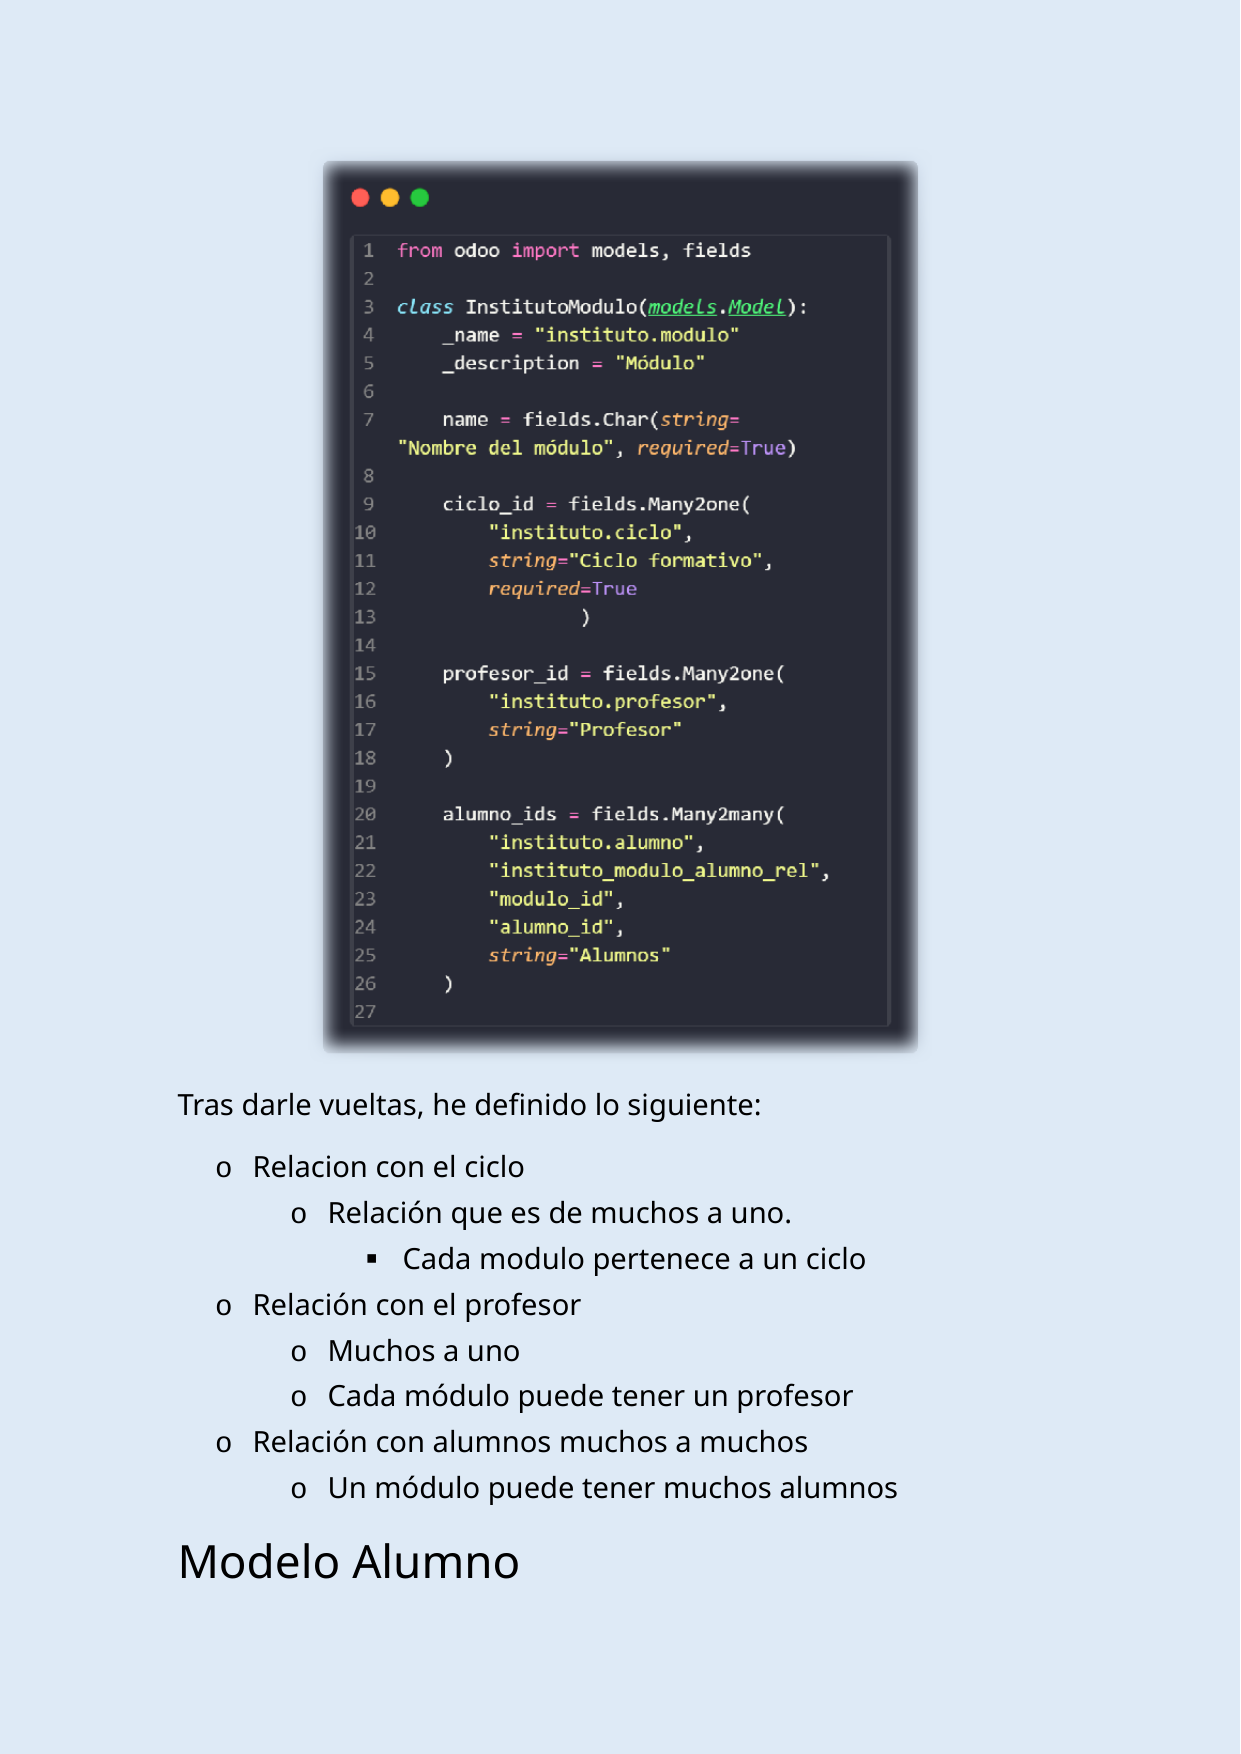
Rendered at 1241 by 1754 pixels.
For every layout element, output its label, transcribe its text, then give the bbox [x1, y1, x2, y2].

list Relacion con el ciclo [215, 1147, 1063, 1187]
list Un módulo puede tener muchos alumnos [290, 1467, 1063, 1507]
text Tras darle vueltas, he definido lo siguiente: [177, 1084, 1063, 1124]
list Relación con el profesor [215, 1284, 1063, 1324]
text Modelo Alumno [177, 1530, 1063, 1592]
list Cada modulo pertenece a un ciclo [365, 1238, 1063, 1278]
list Cada módulo puede tener un profesor [290, 1376, 1063, 1416]
list Relación que es de muchos a uno. [290, 1193, 1063, 1232]
picture [337, 176, 904, 1035]
list Muchos a uno [290, 1330, 1063, 1370]
list Relación con alumnos muchos a muchos [215, 1422, 1063, 1461]
